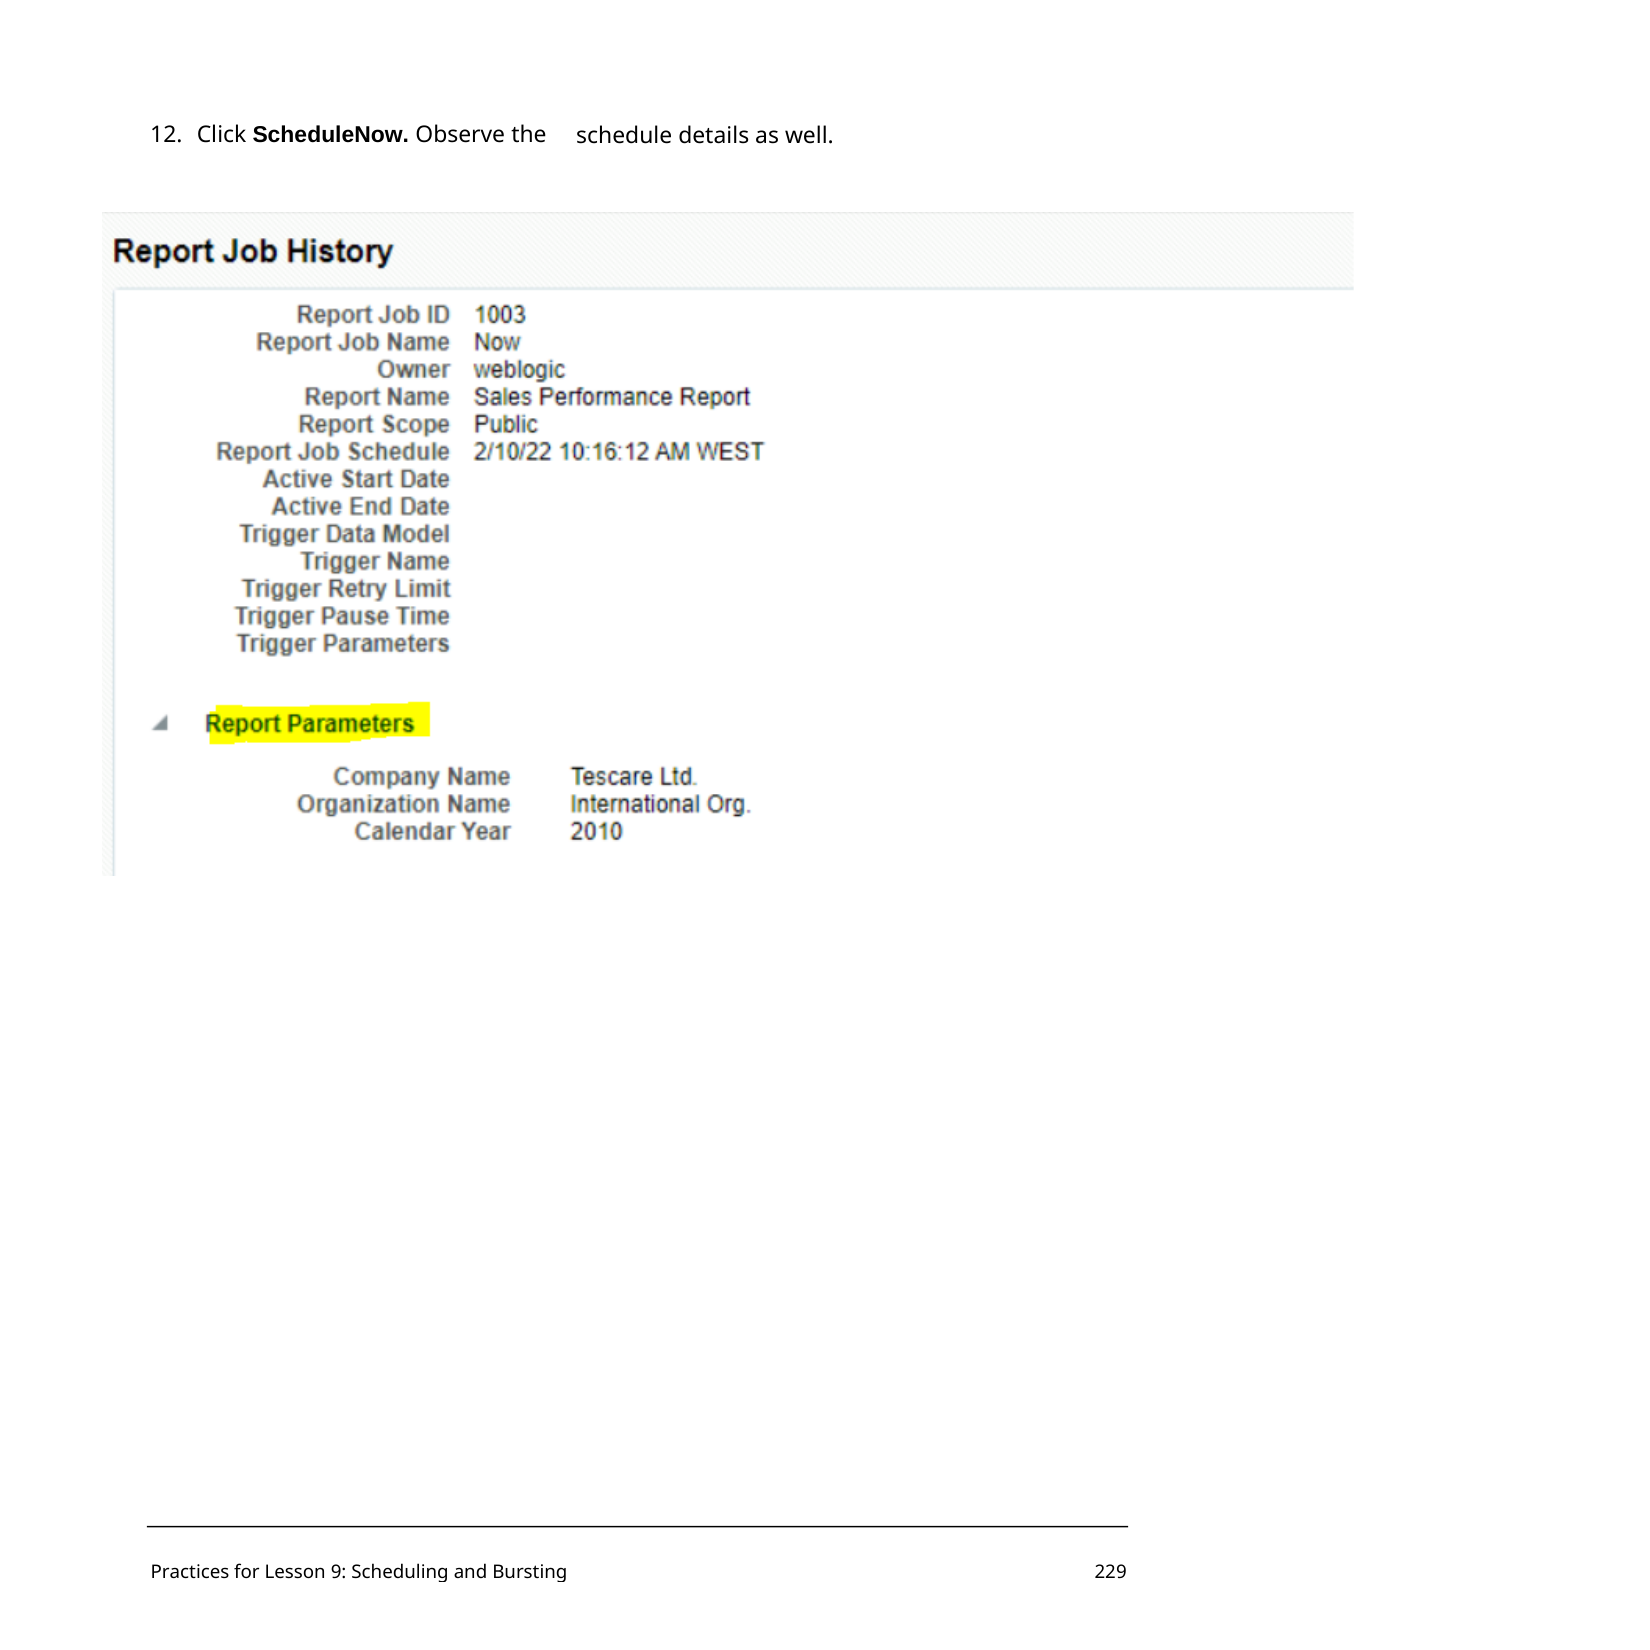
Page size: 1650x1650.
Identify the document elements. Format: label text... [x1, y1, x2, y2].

picture [102, 212, 1354, 876]
list Click ScheduleNow. Observe the schedule details as well. [150, 117, 1103, 150]
